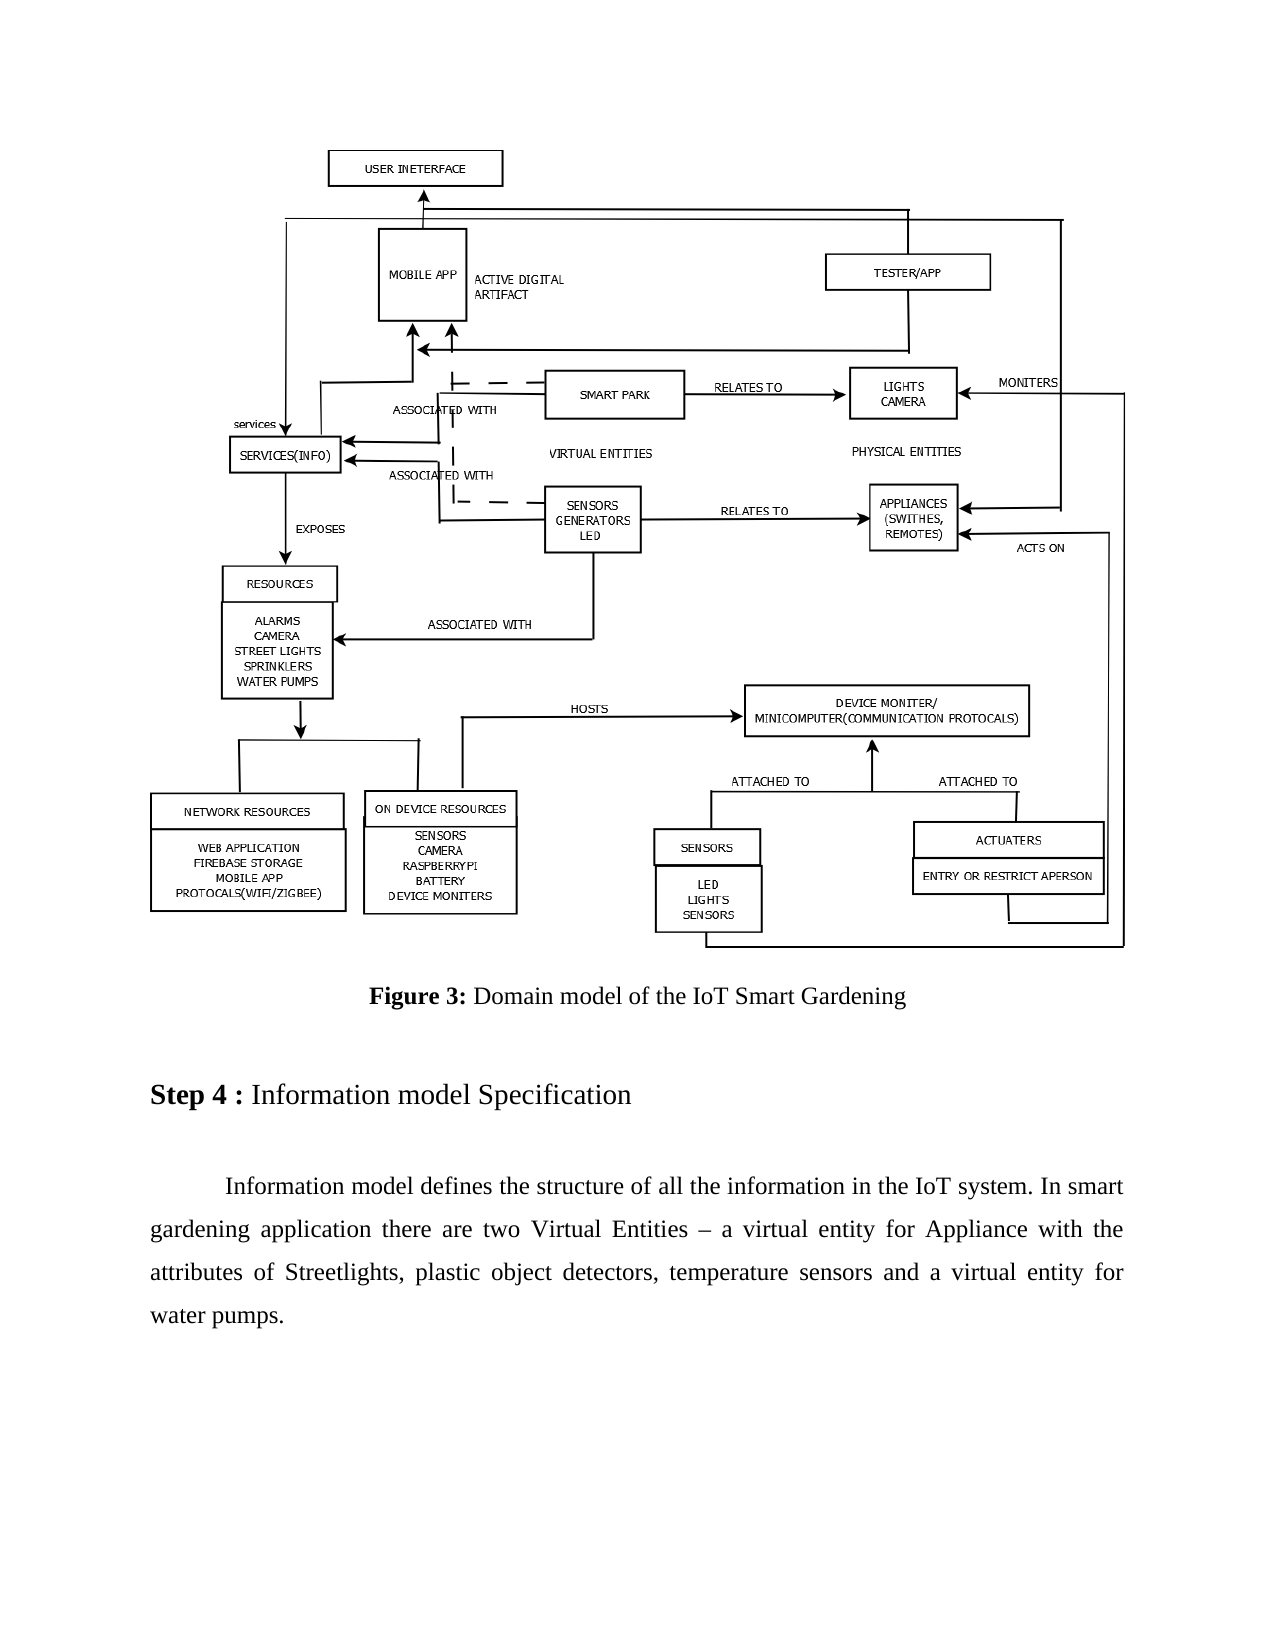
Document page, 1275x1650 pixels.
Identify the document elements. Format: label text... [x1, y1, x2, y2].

picture [150, 150, 1125, 949]
list Step 4 : Information model Specification [150, 1077, 1125, 1111]
text Information model defines the structure of all the information in the IoT system. In smart gardening application there are two Virtual Entities – a virtual entity for Appliance with the attributes of Streetlights, plastic object detectors, temperature sensors and a virtual entity for water pumps. [150, 1171, 1125, 1329]
